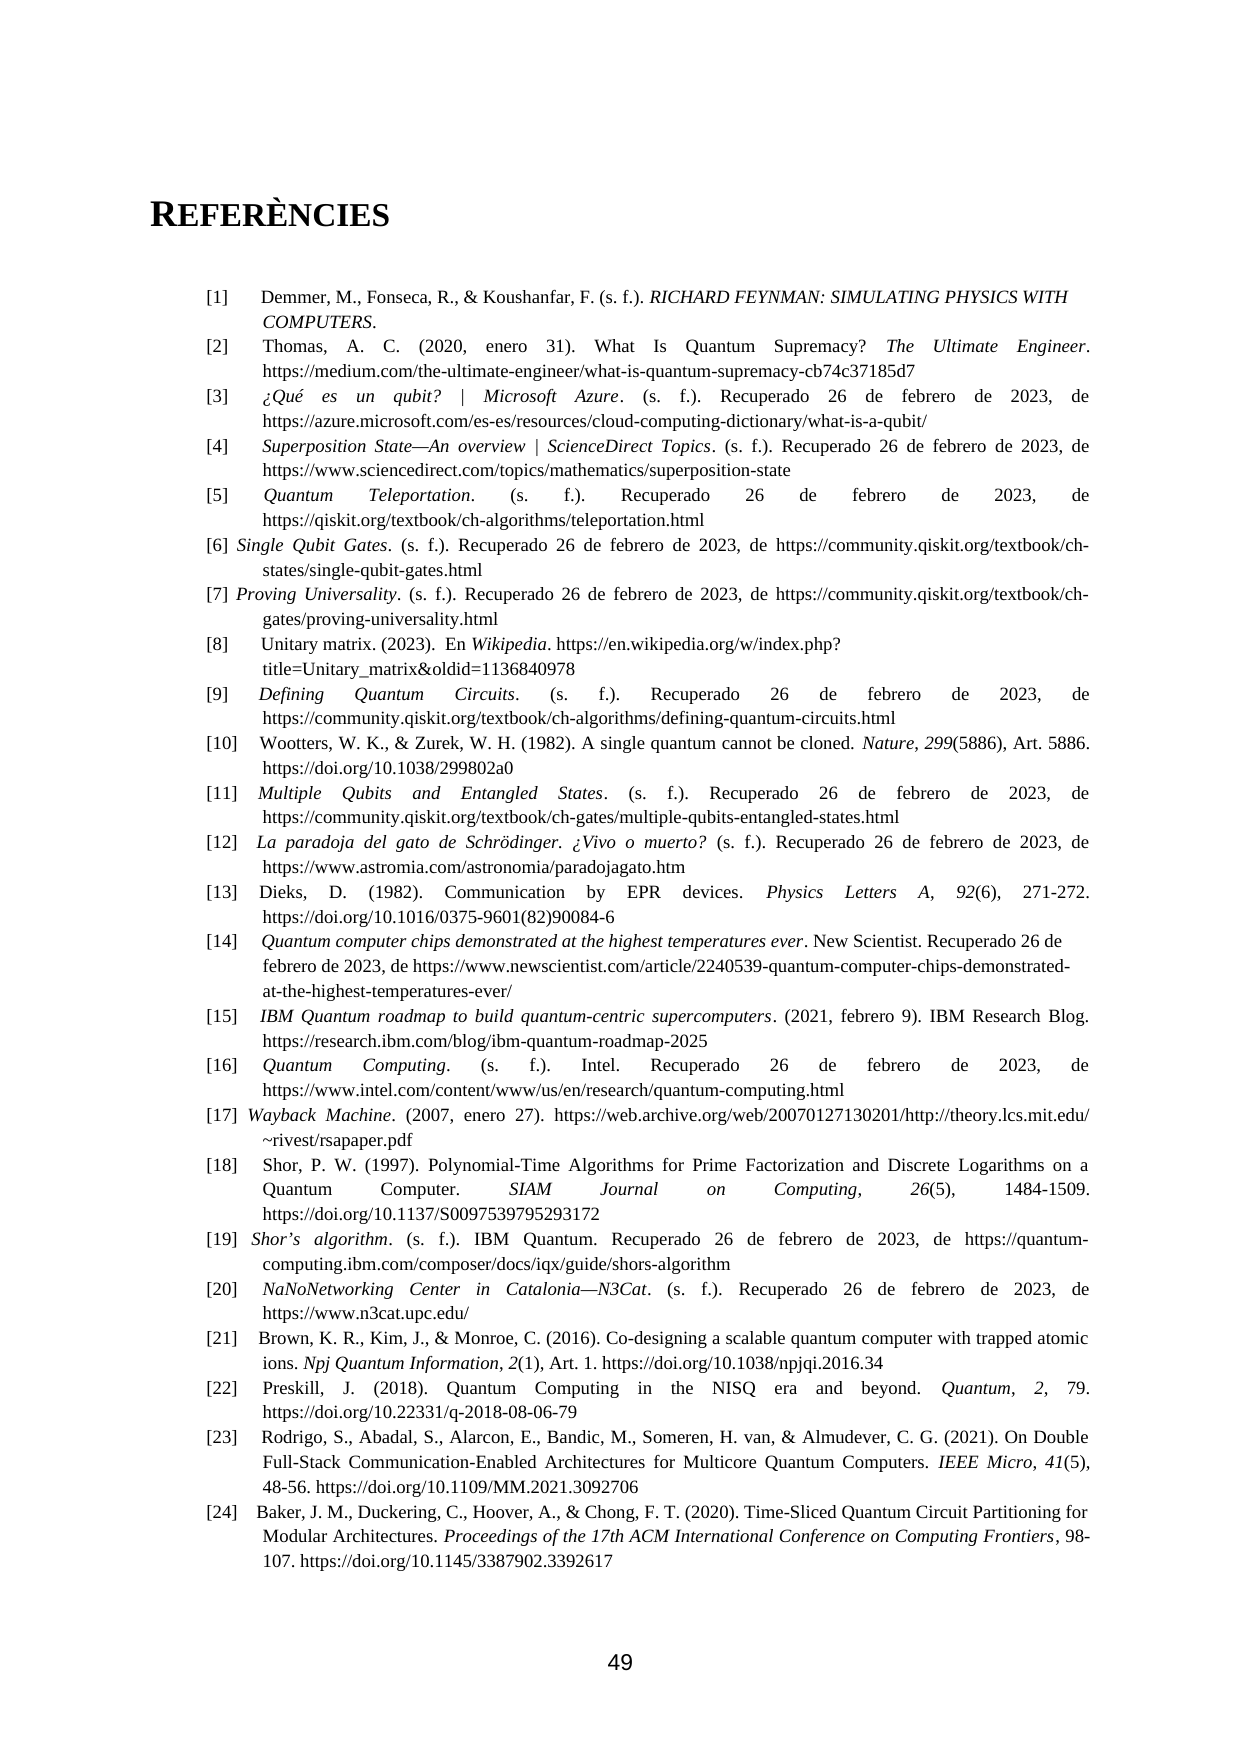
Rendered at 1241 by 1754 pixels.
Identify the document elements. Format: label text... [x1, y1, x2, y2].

text [3] ¿Qué es un qubit? | Microsoft Azure. (s. f.). Recuperado 26 de febrero de 2023, de https://azure.microsoft.com/es-es/resources/cloud-computing-dictionary/what-is-a-qubit/ [206, 385, 1090, 431]
subtitle REFERÈNCIES [150, 192, 1090, 235]
text [1] Demmer, M., Fonseca, R., & Koushanfar, F. (s. f.). RICHARD FEYNMAN: SIMULATING PHYSICS WITH [150, 286, 1090, 307]
text [9] Defining Quantum Circuits. (s. f.). Recuperado 26 de febrero de 2023, de https://community.qiskit.org/textbook/ch-algorithms/defining-quantum-circuits.html [206, 682, 1090, 729]
text [21] Brown, K. R., Kim, J., & Monroe, C. (2016). Co-designing a scalable quantum computer with trapped atomic ions. Npj Quantum Information, 2(1), Art. 1. https://doi.org/10.1038/npjqi.2016.34 [206, 1327, 1090, 1373]
text [17] Wayback Machine. (2007, enero 27). https://web.archive.org/web/20070127130201/http://theory.lcs.mit.edu/~rivest/rsapaper.pdf [206, 1104, 1090, 1150]
text [13] Dieks, D. (1982). Communication by EPR devices. Physics Letters A, 92(6), 271-272. https://doi.org/10.1016/0375-9601(82)90084-6 [206, 881, 1090, 927]
text [19] Shor’s algorithm. (s. f.). IBM Quantum. Recuperado 26 de febrero de 2023, de https://quantum-computing.ibm.com/composer/docs/iqx/guide/shors-algorithm [206, 1228, 1090, 1274]
text [2] Thomas, A. C. (2020, enero 31). What Is Quantum Supremacy? The Ultimate Engineer. https://medium.com/the-ultimate-engineer/what-is-quantum-supremacy-cb74c37185d7 [206, 335, 1090, 382]
text [10] Wootters, W. K., & Zurek, W. H. (1982). A single quantum cannot be cloned. Nature, 299(5886), Art. 5886. https://doi.org/10.1038/299802a0 [206, 732, 1090, 778]
text [23] Rodrigo, S., Abadal, S., Alarcon, E., Bandic, M., Someren, H. van, & Almudever, C. G. (2021). On Double Full-Stack Communication-Enabled Architectures for Multicore Quantum Computers. IEEE Micro, 41(5), 48-56. https://doi.org/10.1109/MM.2021.3092706 [206, 1426, 1090, 1497]
text [11] Multiple Qubits and Entangled States. (s. f.). Recuperado 26 de febrero de 2023, de https://community.qiskit.org/textbook/ch-gates/multiple-qubits-entangled-states.html [206, 782, 1090, 828]
text [16] Quantum Computing. (s. f.). Intel. Recuperado 26 de febrero de 2023, de https://www.intel.com/content/www/us/en/research/quantum-computing.html [206, 1054, 1090, 1101]
text [20] NaNoNetworking Center in Catalonia—N3Cat. (s. f.). Recuperado 26 de febrero de 2023, de https://www.n3cat.upc.edu/ [206, 1277, 1090, 1324]
text [18] Shor, P. W. (1997). Polynomial-Time Algorithms for Prime Factorization and Discrete Logarithms on a Quantum Computer. SIAM Journal on Computing, 26(5), 1484-1509. https://doi.org/10.1137/S0097539795293172 [206, 1153, 1090, 1225]
text [12] La paradoja del gato de Schrödinger. ¿Vivo o muerto? (s. f.). Recuperado 26 de febrero de 2023, de https://www.astromia.com/astronomia/paradojagato.htm [206, 831, 1090, 878]
text [24] Baker, J. M., Duckering, C., Hoover, A., & Chong, F. T. (2020). Time-Sliced Quantum Circuit Partitioning for Modular Architectures. Proceedings of the 17th ACM International Conference on Computing Frontiers, 98-107. https://doi.org/10.1145/3387902.3392617 [206, 1501, 1090, 1572]
text [14] Quantum computer chips demonstrated at the highest temperatures ever. New Scientist. Recuperado 26 de febrero de 2023, de https://www.newscientist.com/article/2240539-quantum-computer-chips-demonstrated-at-the-highest-temperatures-ever/ [206, 930, 1090, 1002]
text COMPUTERS. [225, 311, 1090, 332]
text [7] Proving Universality. (s. f.). Recuperado 26 de febrero de 2023, de https://community.qiskit.org/textbook/ch-gates/proving-universality.html [206, 583, 1090, 630]
text [5] Quantum Teleportation. (s. f.). Recuperado 26 de febrero de 2023, de https://qiskit.org/textbook/ch-algorithms/teleportation.html [206, 484, 1090, 531]
text [8] Unitary matrix. (2023). En Wikipedia. https://en.wikipedia.org/w/index.php?title=Unitary_matrix&oldid=1136840978 [206, 633, 1090, 679]
text [15] IBM Quantum roadmap to build quantum-centric supercomputers. (2021, febrero 9). IBM Research Blog. https://research.ibm.com/blog/ibm-quantum-roadmap-2025 [206, 1005, 1090, 1051]
text [22] Preskill, J. (2018). Quantum Computing in the NISQ era and beyond. Quantum, 2, 79. https://doi.org/10.22331/q-2018-08-06-79 [206, 1377, 1090, 1423]
text [6] Single Qubit Gates. (s. f.). Recuperado 26 de febrero de 2023, de https://community.qiskit.org/textbook/ch-states/single-qubit-gates.html [206, 534, 1090, 580]
text [4] Superposition State—An overview | ScienceDirect Topics. (s. f.). Recuperado 26 de febrero de 2023, de https://www.sciencedirect.com/topics/mathematics/superposition-state [206, 434, 1090, 481]
